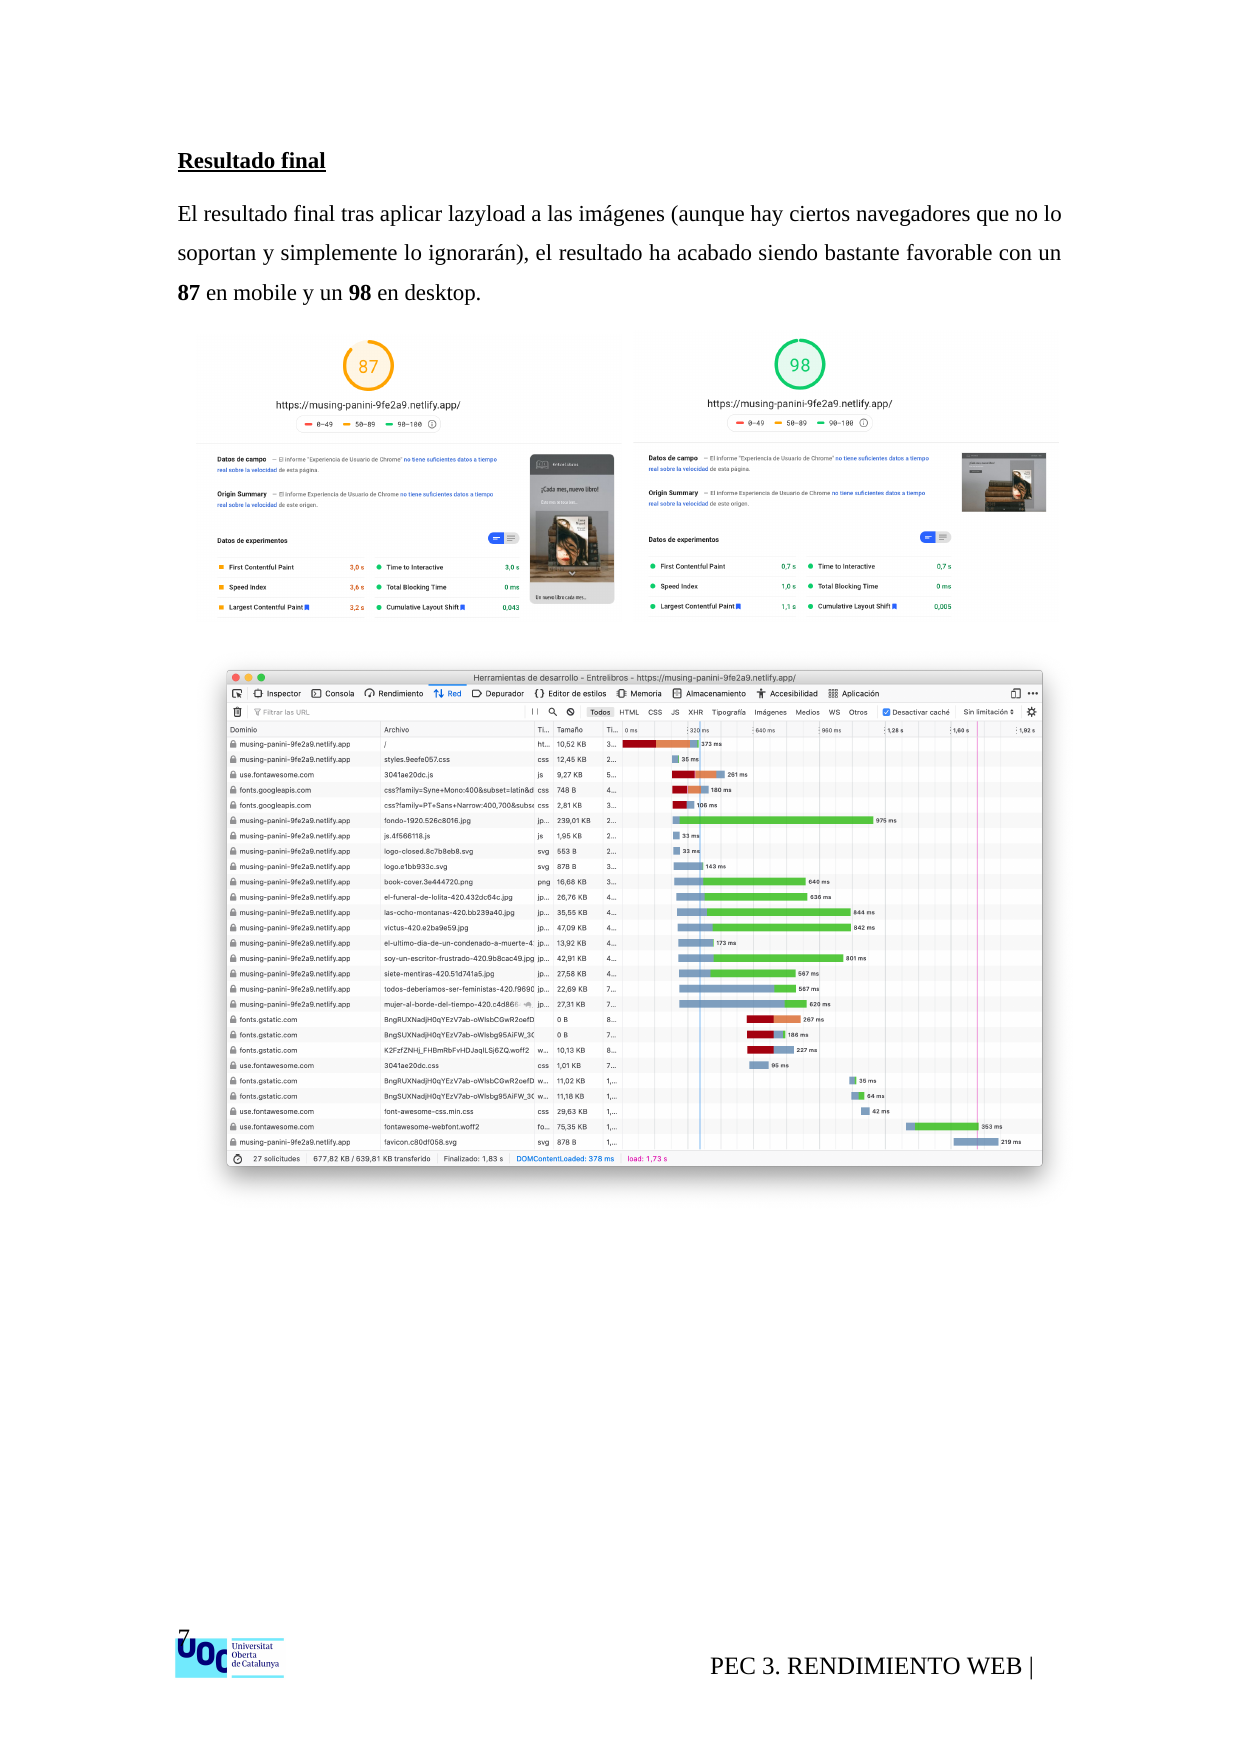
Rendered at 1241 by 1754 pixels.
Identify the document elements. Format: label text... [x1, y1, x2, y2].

picture [196, 334, 622, 622]
picture [173, 1636, 286, 1680]
picture [633, 330, 1059, 622]
text El resultado final tras aplicar lazyload a las imágenes (aunque hay ciertos navegadores que no lo soportan y simplemente lo ignorarán), el resultado ha acabado siendo bastante favorable con un 87 en mobile y un 98 en desktop. [177, 199, 1063, 305]
text Resultado final [177, 148, 1063, 174]
picture [192, 647, 1078, 1213]
